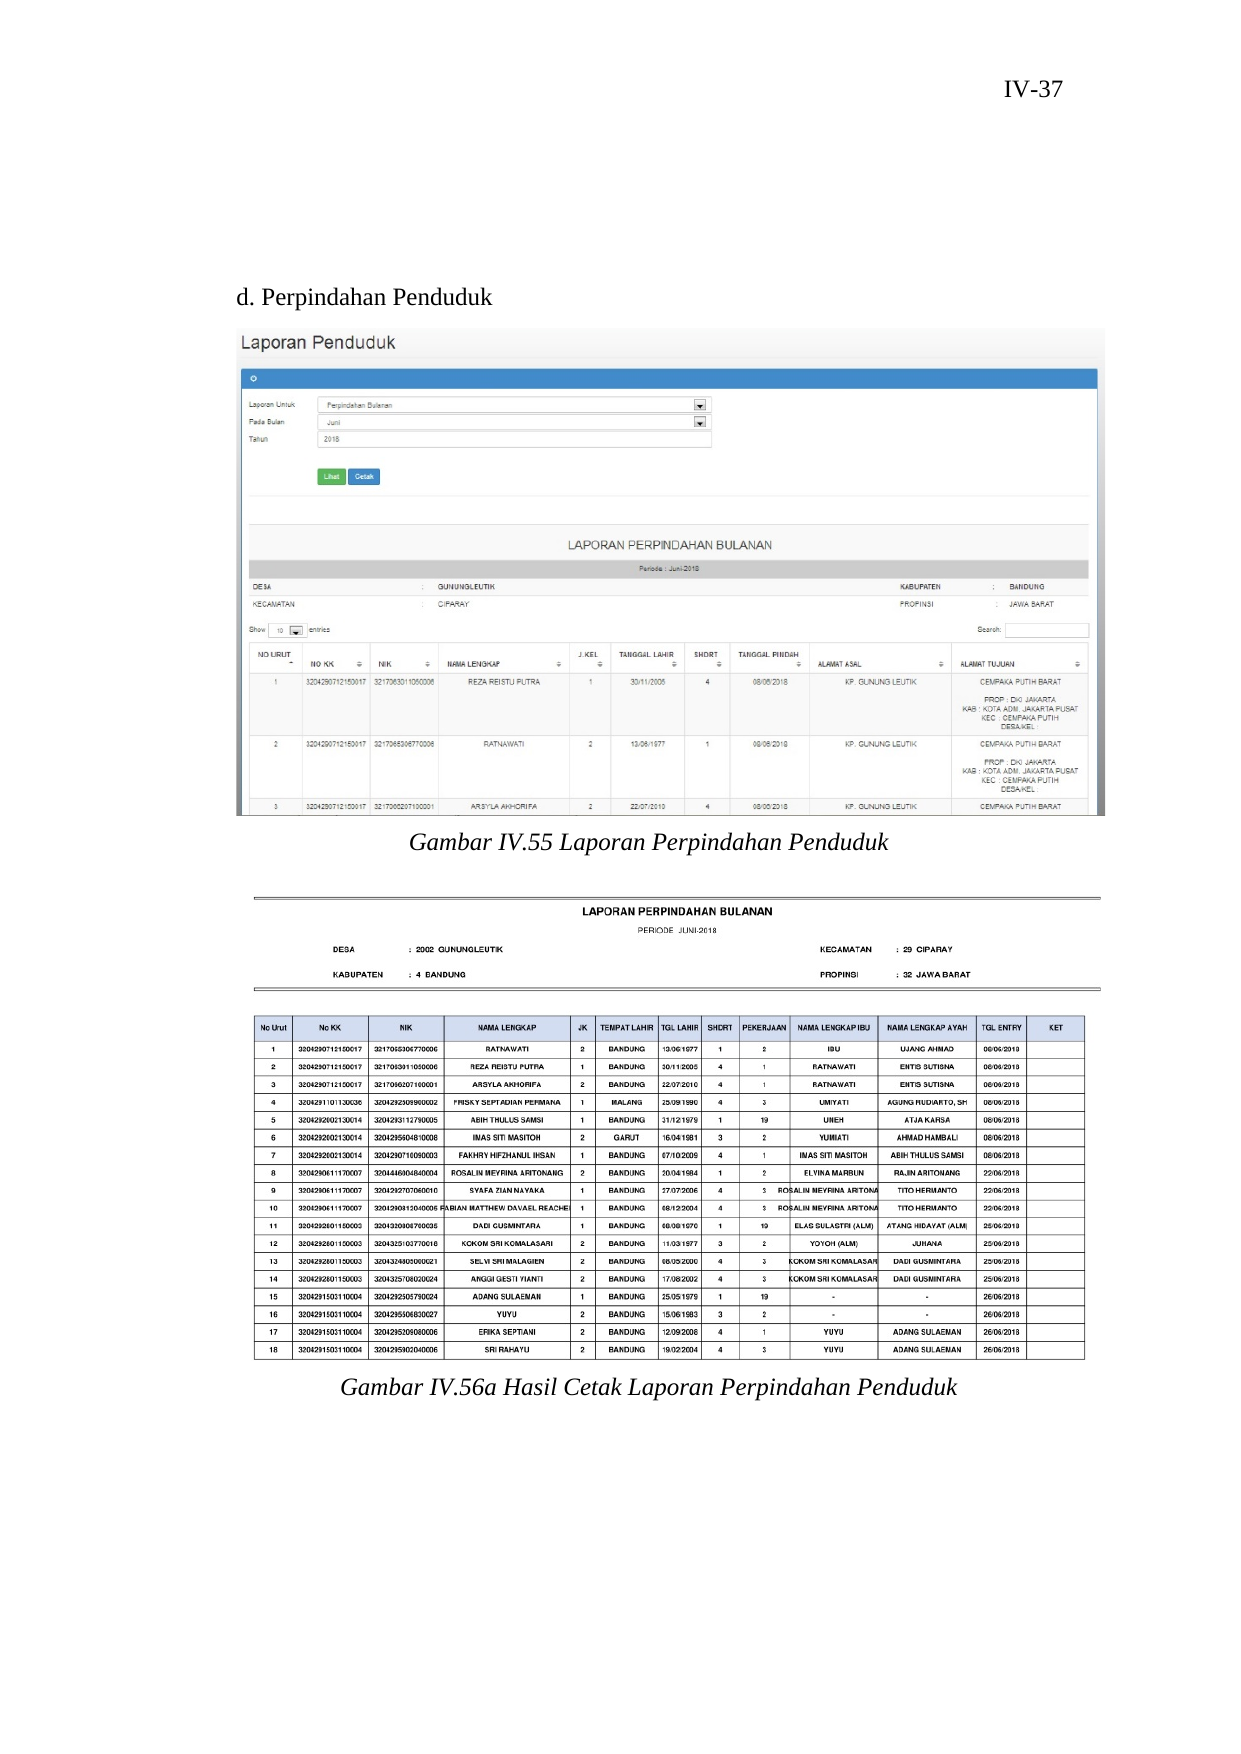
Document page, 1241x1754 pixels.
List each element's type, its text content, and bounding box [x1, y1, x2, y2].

text d. Perpindahan Penduduk [236, 282, 1063, 310]
picture [236, 882, 1109, 1394]
text Gambar IV.55 Laporan Perpindahan Penduduk [236, 827, 1063, 855]
picture [236, 328, 1105, 816]
text Gambar IV.56a Hasil Cetak Laporan Perpindahan Penduduk [236, 1372, 1063, 1400]
